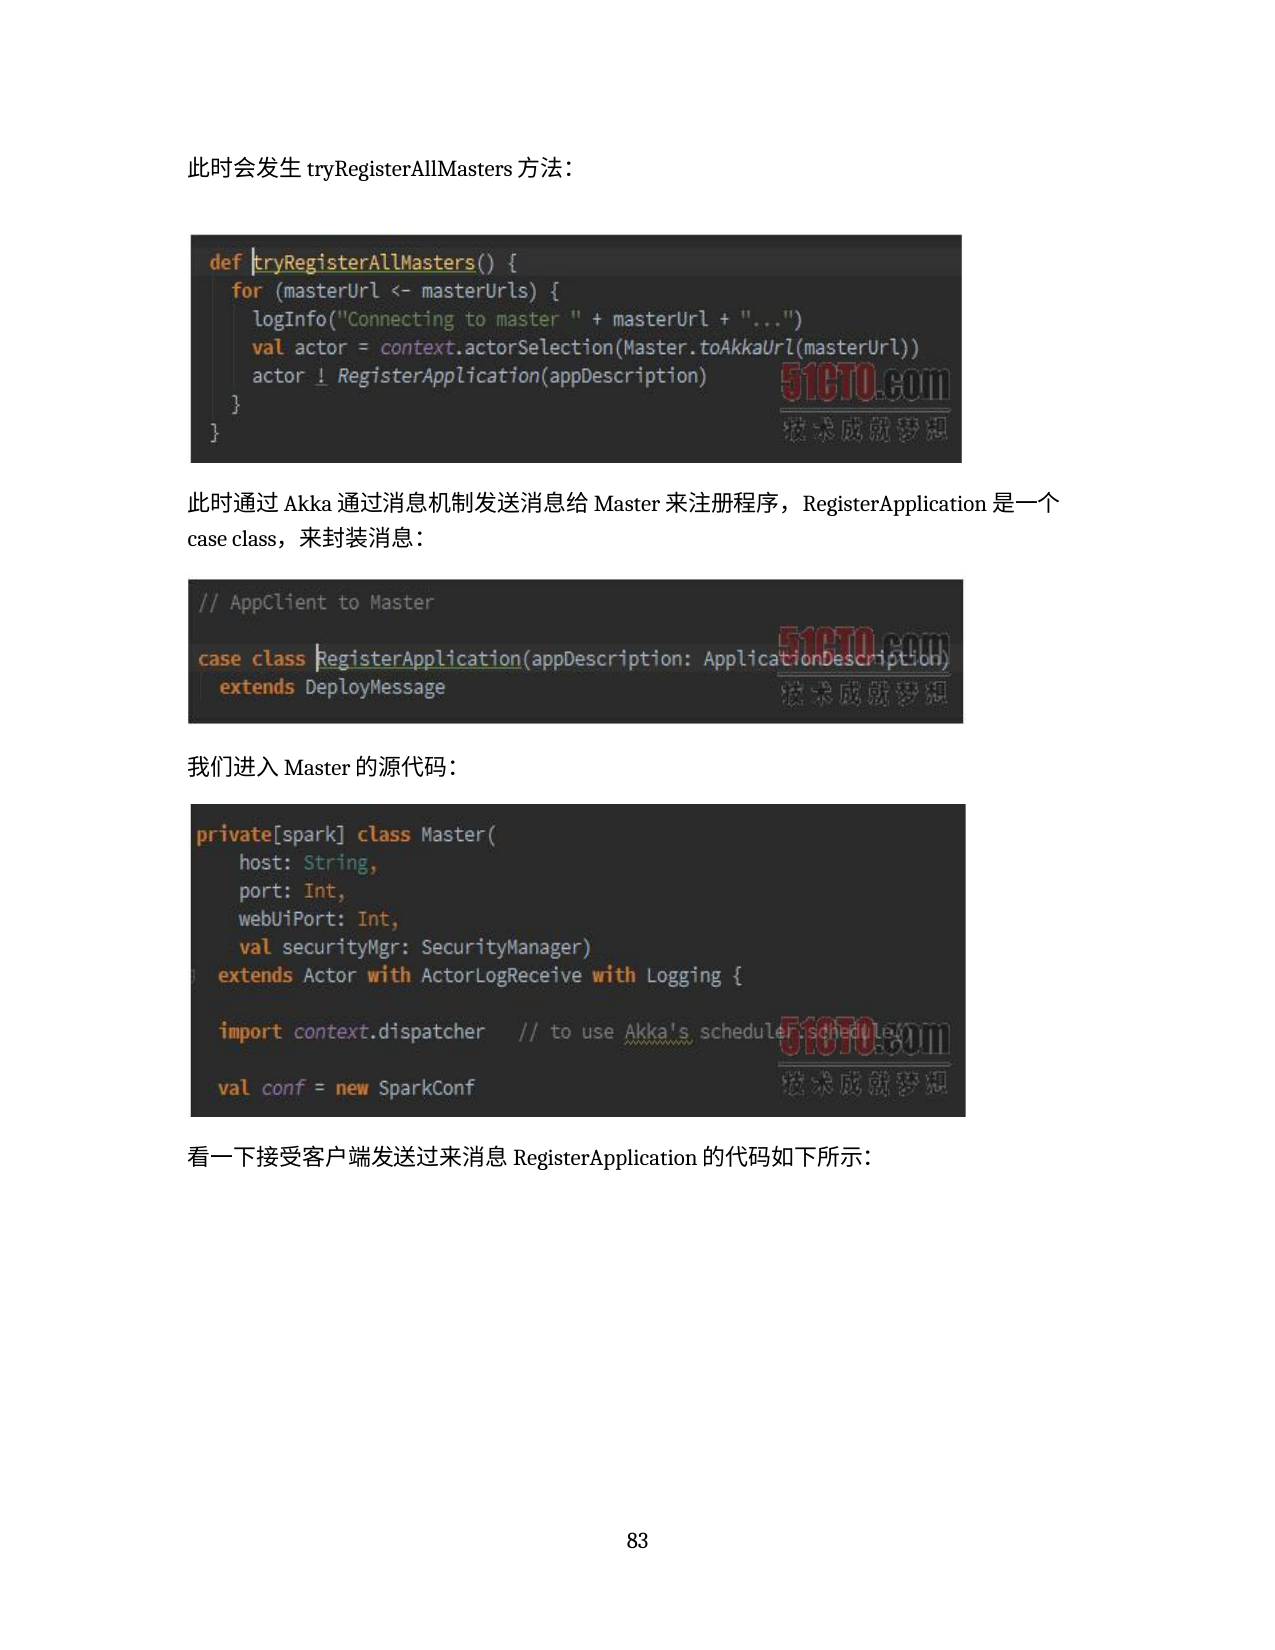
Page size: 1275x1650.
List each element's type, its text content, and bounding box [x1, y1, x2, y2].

text 此时通过Akka通过消息机制发送消息给Master来注册程序，RegisterApplication是一个case class，来封装消息： [187, 485, 1087, 553]
text 看一下接受客户端发送过来消息RegisterApplication的代码如下所示： [187, 1139, 1087, 1172]
picture [187, 232, 966, 463]
text 此时会发生tryRegisterAllMasters方法： [187, 150, 1087, 211]
text 我们进入Master的源代码： [187, 749, 1087, 782]
picture [187, 575, 966, 727]
picture [187, 804, 966, 1117]
